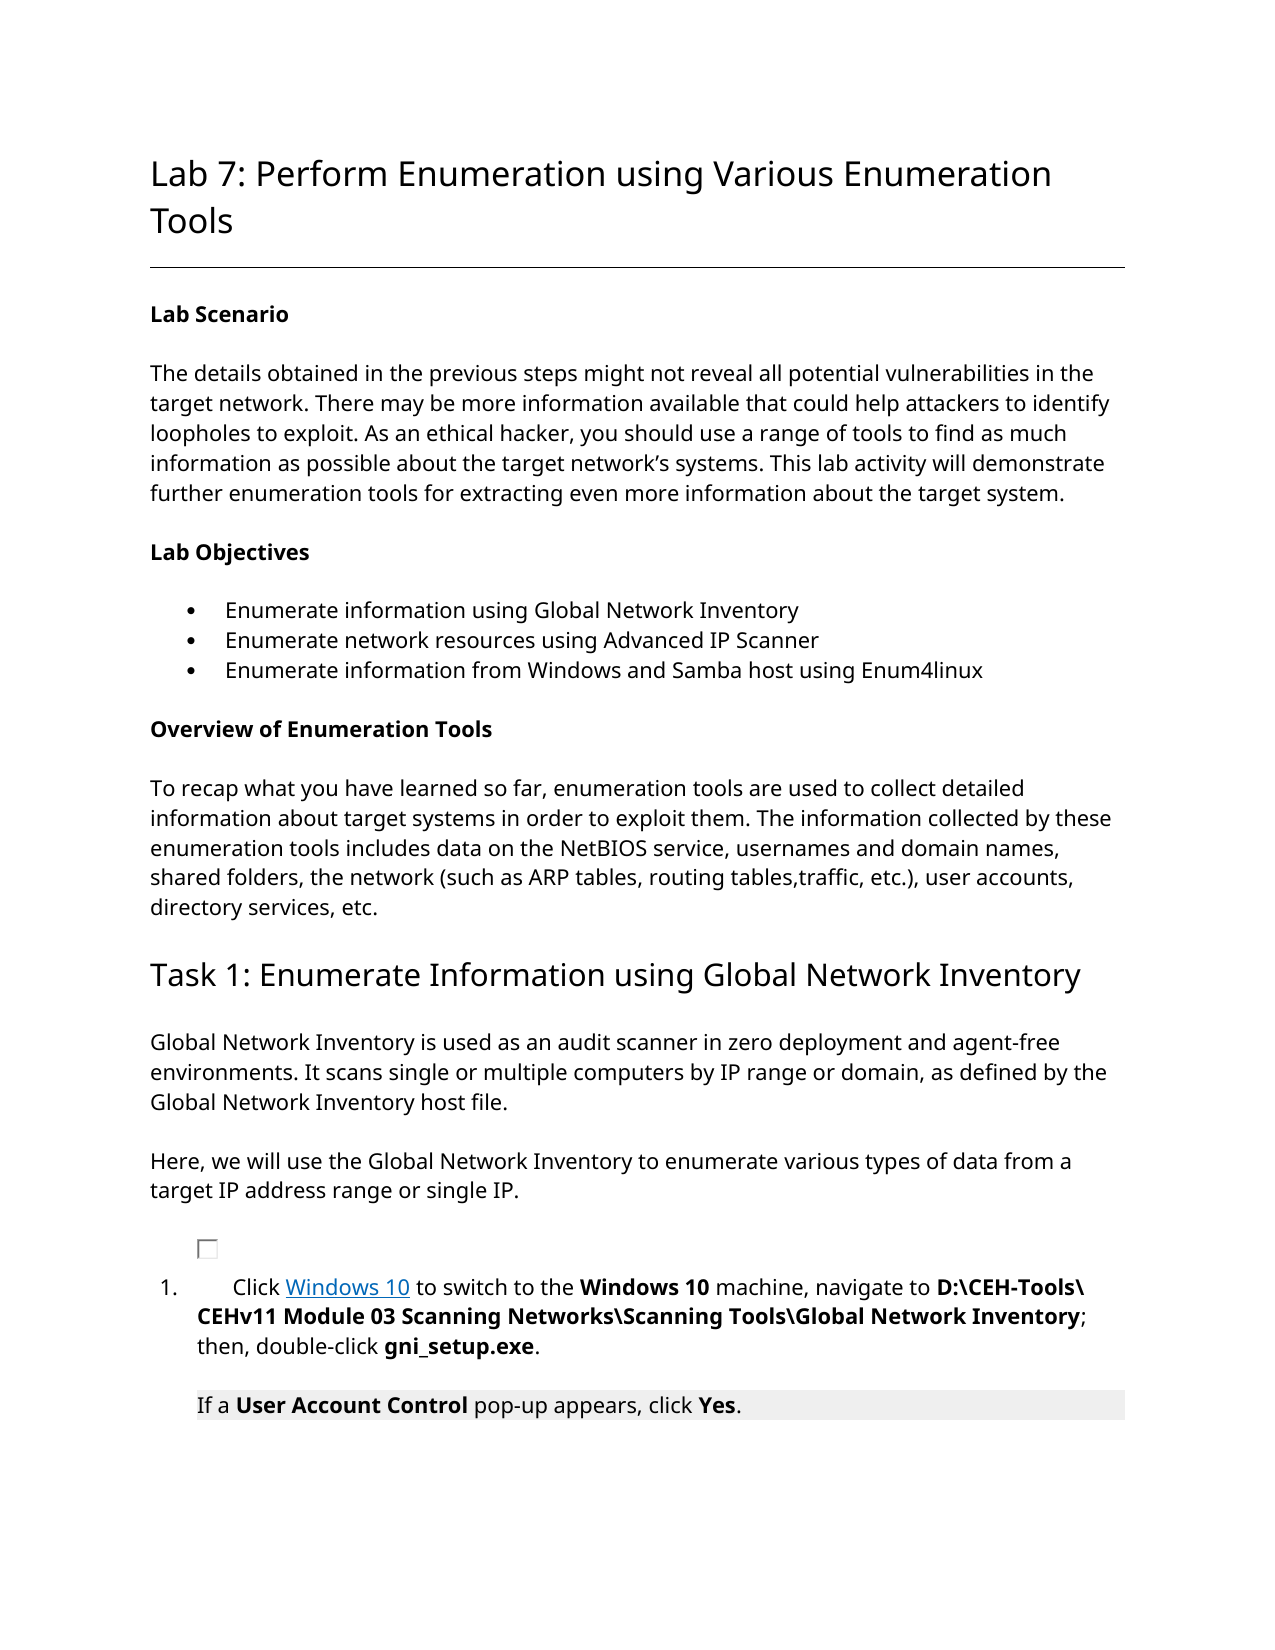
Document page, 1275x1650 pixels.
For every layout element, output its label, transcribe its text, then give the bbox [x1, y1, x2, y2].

list Enumerate information using Global Network Inventory [187, 596, 1125, 625]
text Global Network Inventory is used as an audit scanner in zero deployment and agent-free environments. It scans single or multiple computers by IP range or domain, as defined by the Global Network Inventory host file. [150, 1027, 1125, 1116]
list Enumerate network resources using Advanced IP Scanner [187, 625, 1125, 655]
text Lab Objectives [150, 537, 1125, 566]
text Lab Scenario [150, 299, 1125, 329]
text To recap what you have learned so far, enumeration tools are used to collect detailed information about target systems in order to exploit them. The information collected by these enumeration tools includes data on the NetBIOS service, usernames and domain names, shared folders, the network (such as ARP tables, routing tables,traffic, etc.), user accounts, directory services, etc. [150, 773, 1125, 922]
text Lab 7: Perform Enumeration using Various Enumeration Tools [150, 150, 1125, 267]
text The details obtained in the previous steps might not reveal all potential vulnerabilities in the target network. There may be more information available that could help attackers to identify loopholes to exploit. As an ethical hacker, you should use a range of tools to find as much information as possible about the target network’s systems. This lab activity will demonstrate further enumeration tools for extracting even more information about the target system. [150, 358, 1125, 507]
text If a User Account Control pop-up appears, click Yes. [197, 1390, 1125, 1420]
list Enumerate information from Windows and Samba host using Enum4linux [187, 655, 1125, 685]
text Task 1: Enumerate Information using Global Network Inventory [150, 953, 1125, 996]
text Overview of Enumeration Tools [150, 714, 1125, 744]
text Here, we will use the Global Network Inventory to enumerate various types of data from a target IP address range or single IP. [150, 1146, 1125, 1205]
list Click Windows 10 to switch to the Windows 10 machine, navigate to D:\CEH-Tools\CEHv11 Module 03 Scanning Networks\Scanning Tools\Global Network Inventory; then, double-click gni_setup.exe. [159, 1234, 1125, 1361]
